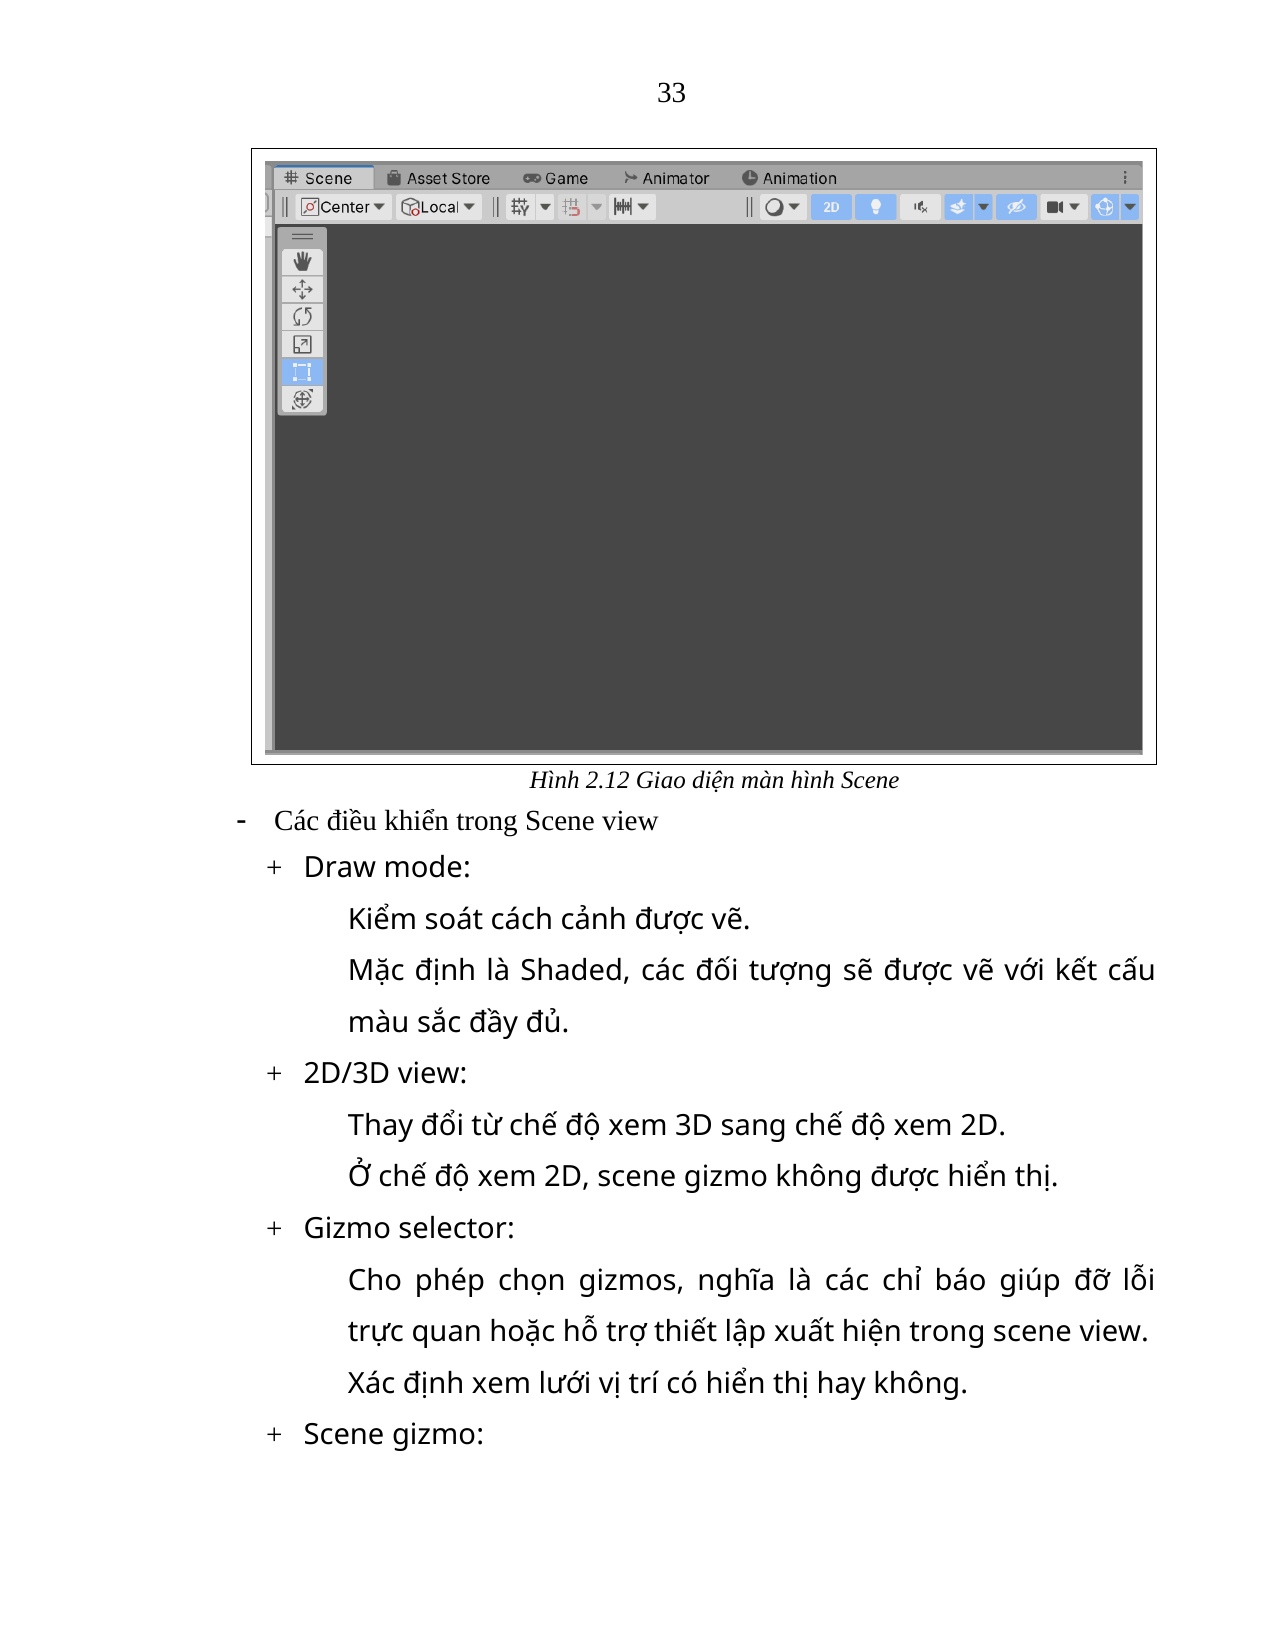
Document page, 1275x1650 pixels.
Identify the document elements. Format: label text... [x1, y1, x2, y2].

list Gizmo selector: [266, 1207, 1157, 1247]
list 2D/3D view: [266, 1053, 1157, 1092]
list Ở chế độ xem 2D, scene gizmo không được hiển thị. [348, 1156, 1157, 1195]
table_header [252, 149, 1156, 764]
picture [265, 161, 1143, 755]
list Kiểm soát cách cảnh được vẽ. [348, 898, 1157, 938]
list Scene gizmo: [266, 1413, 1157, 1453]
list Mặc định là Shaded, các đối tượng sẽ được vẽ với kết cấu màu sắc đầy đủ. [348, 949, 1157, 1041]
list Draw mode: [266, 846, 1157, 886]
list Thay đổi từ chế độ xem 3D sang chế độ xem 2D. [348, 1104, 1157, 1144]
list Xác định xem lưới vị trí có hiển thị hay không. [348, 1362, 1157, 1402]
text Hình 2.12 Giao diện màn hình Scene [274, 765, 1157, 794]
list Cho phép chọn gizmos, nghĩa là các chỉ báo giúp đỡ lỗi trực quan hoặc hỗ trợ thiết lập xuất hiện trong scene view. [348, 1259, 1157, 1350]
list Các điều khiển trong Scene view [236, 803, 1157, 836]
